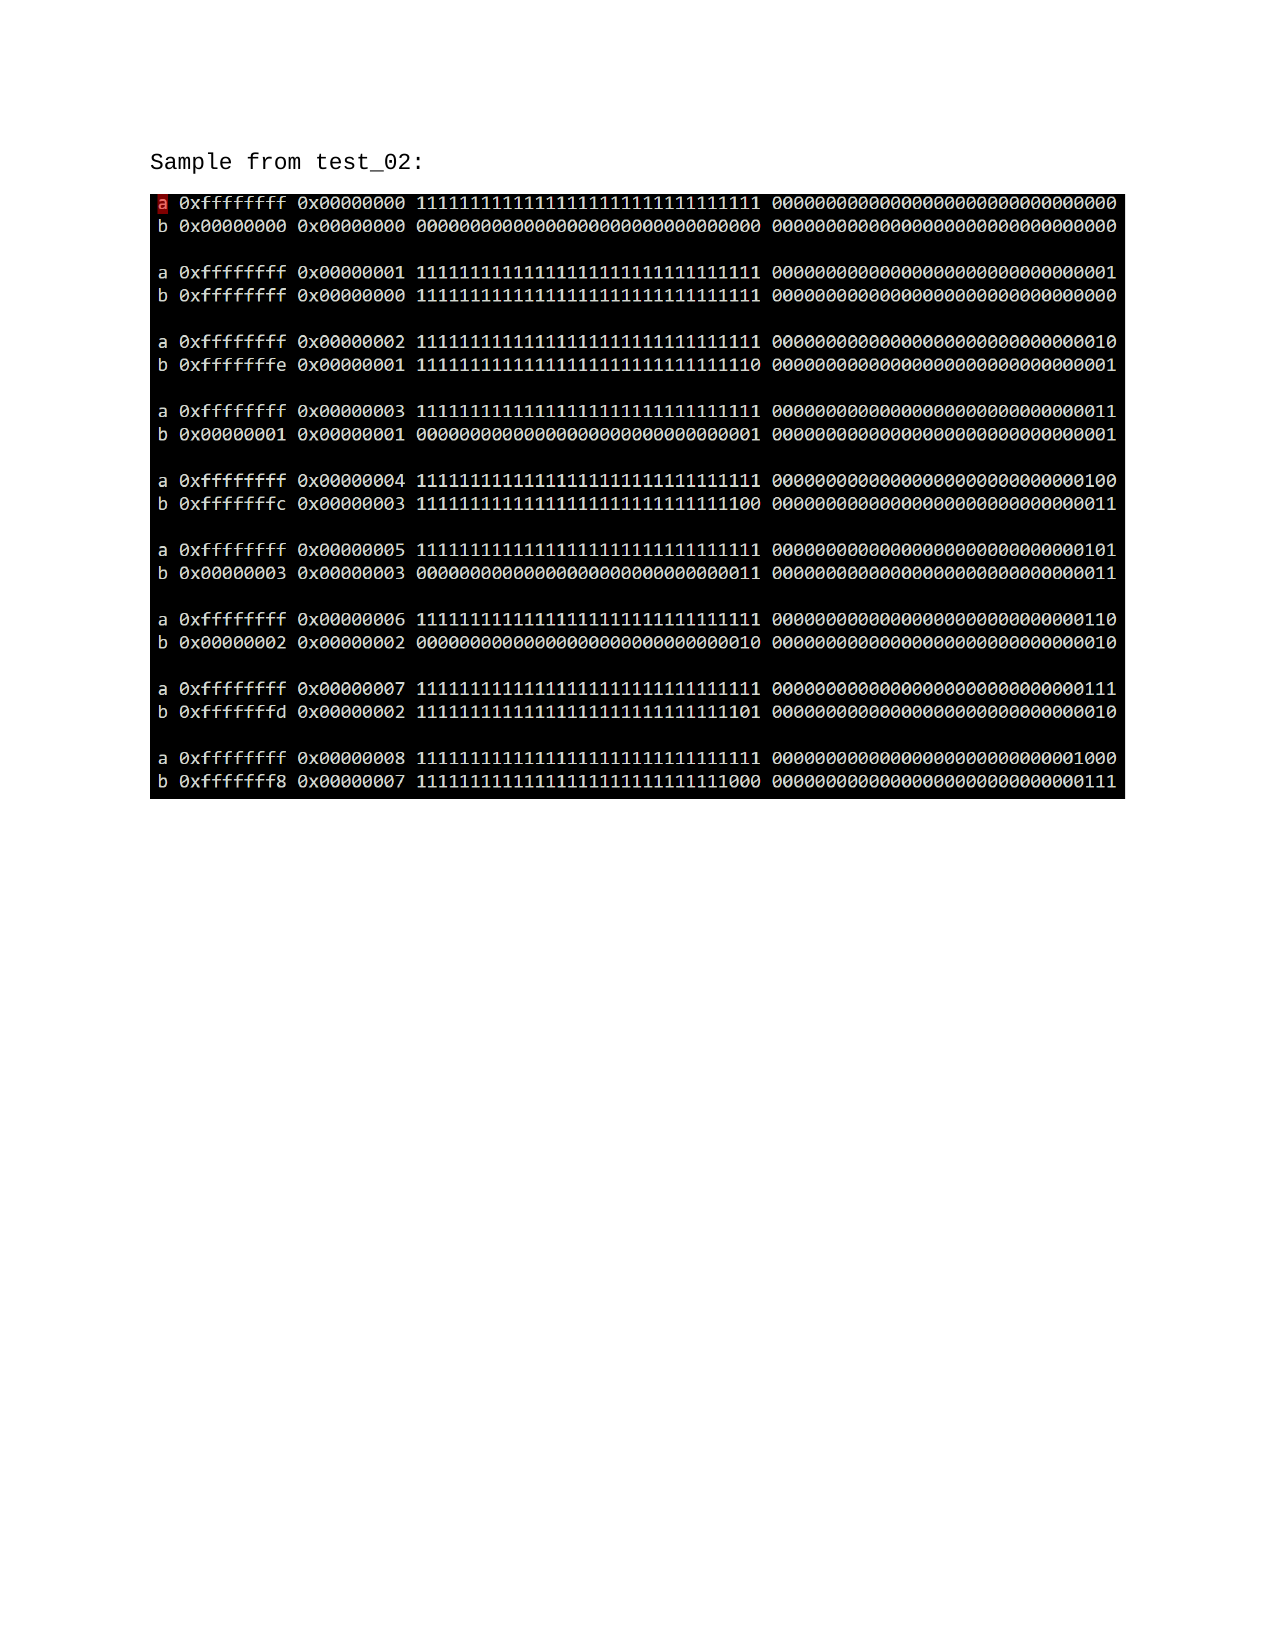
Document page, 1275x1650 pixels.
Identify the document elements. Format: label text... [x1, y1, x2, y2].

picture [150, 194, 1125, 799]
text Sample from test_02: [150, 150, 1125, 176]
